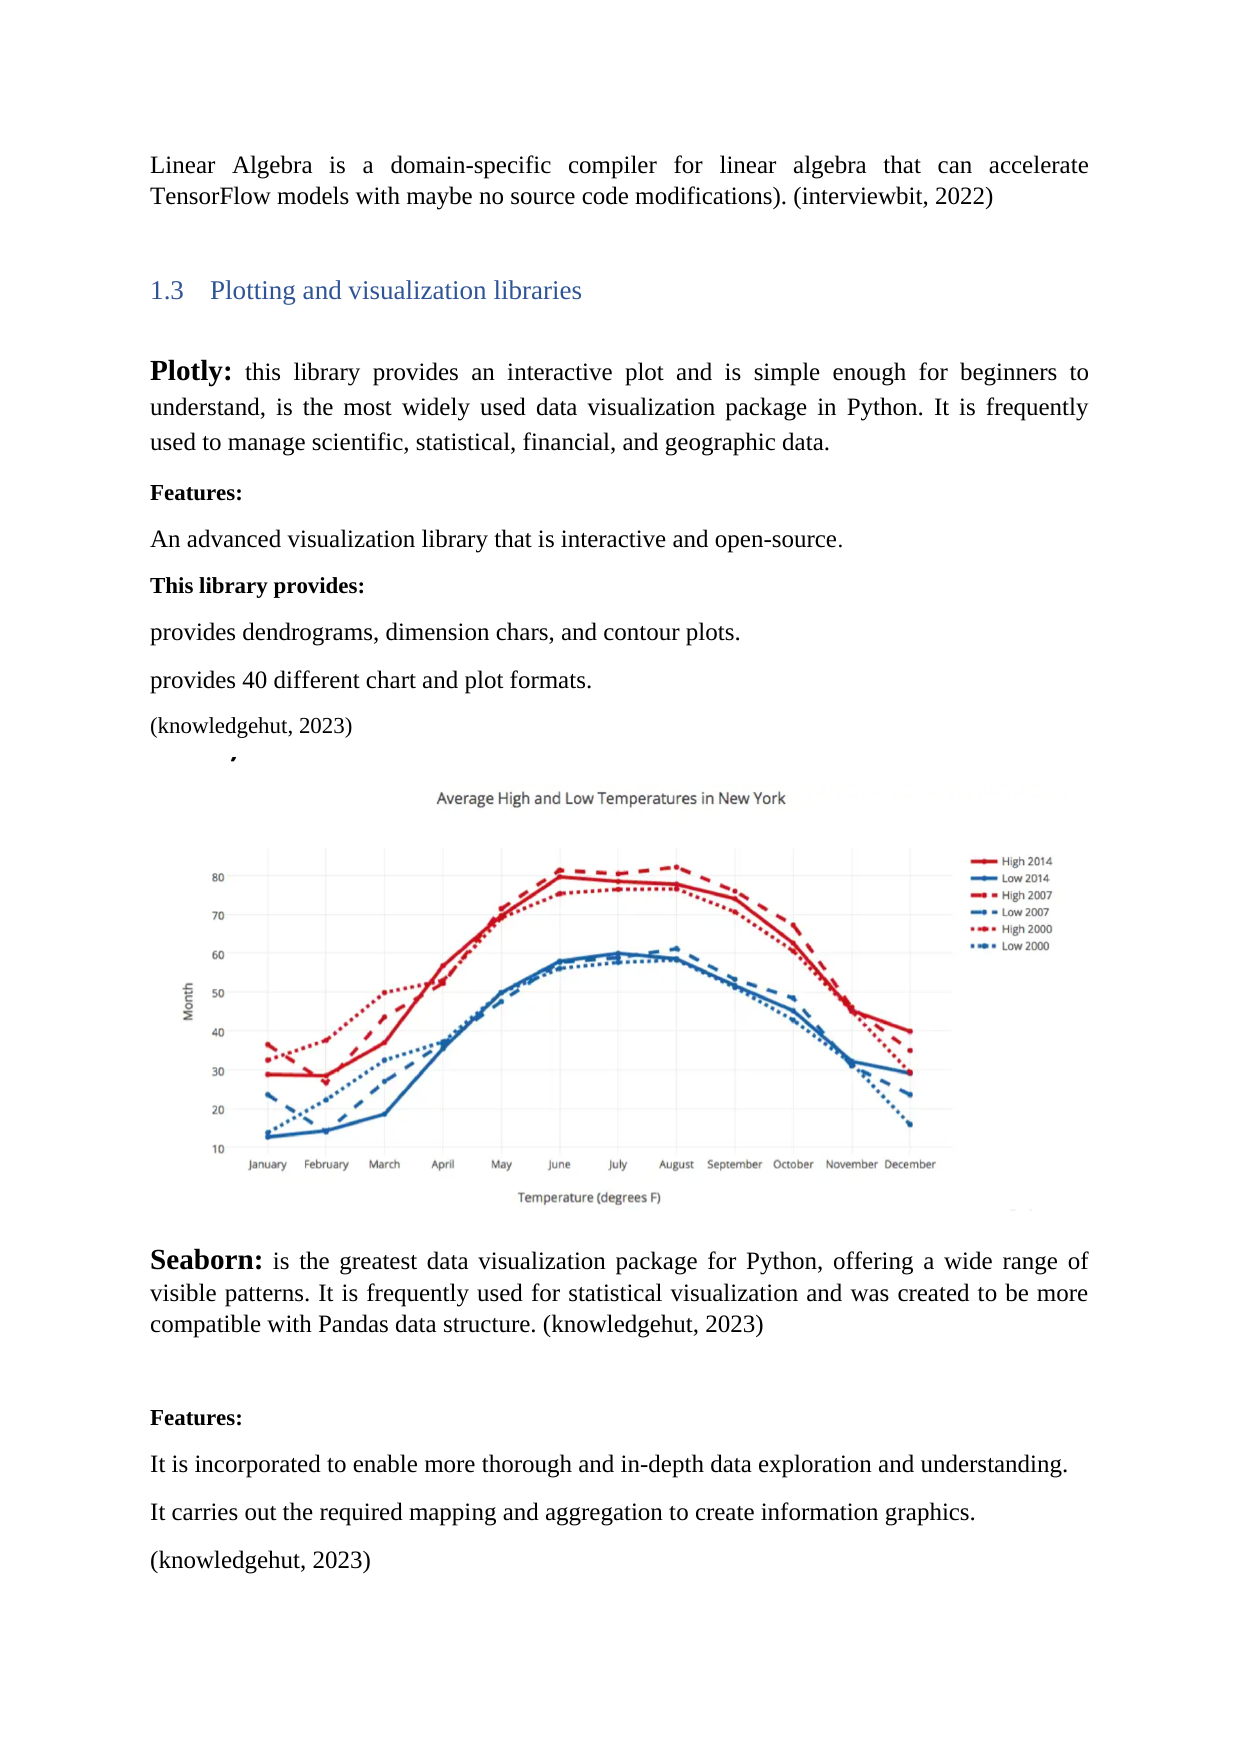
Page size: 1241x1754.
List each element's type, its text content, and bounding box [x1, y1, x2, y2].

text (knowledgehut, 2023) [150, 712, 1090, 739]
subtitle Plotting and visualization libraries [150, 274, 1090, 305]
text provides dendrograms, dimension chars, and contour plots. [150, 617, 1090, 646]
text An advanced visualization library that is interactive and open-source. [150, 524, 1090, 553]
text Features: [150, 479, 1090, 505]
text provides 40 different chart and plot formats. [150, 665, 1090, 693]
subtitle Plotly: this library provides an interactive plot and is simple enough for beginners to understand, is the most widely used data visualization package in Python. It is frequently used to manage scientific, statistical, financial, and geographic data. [150, 352, 1090, 456]
text It is incorporated to enable more thorough and in-depth data exploration and understanding. [150, 1449, 1090, 1478]
text This library provides: [150, 572, 1090, 598]
text It carries out the required mapping and aggregation to create information graphics. [150, 1497, 1090, 1526]
text (knowledgehut, 2023) [150, 1545, 1090, 1573]
picture [150, 757, 1091, 1224]
text Seaborn: is the greatest data visualization package for Python, offering a wide range of visible patterns. It is frequently used for statistical visualization and was created to be more compatible with Pandas data structure. (knowledgehut, 2023) [150, 1242, 1090, 1338]
text Features: [150, 1404, 1090, 1431]
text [150, 150, 1090, 210]
